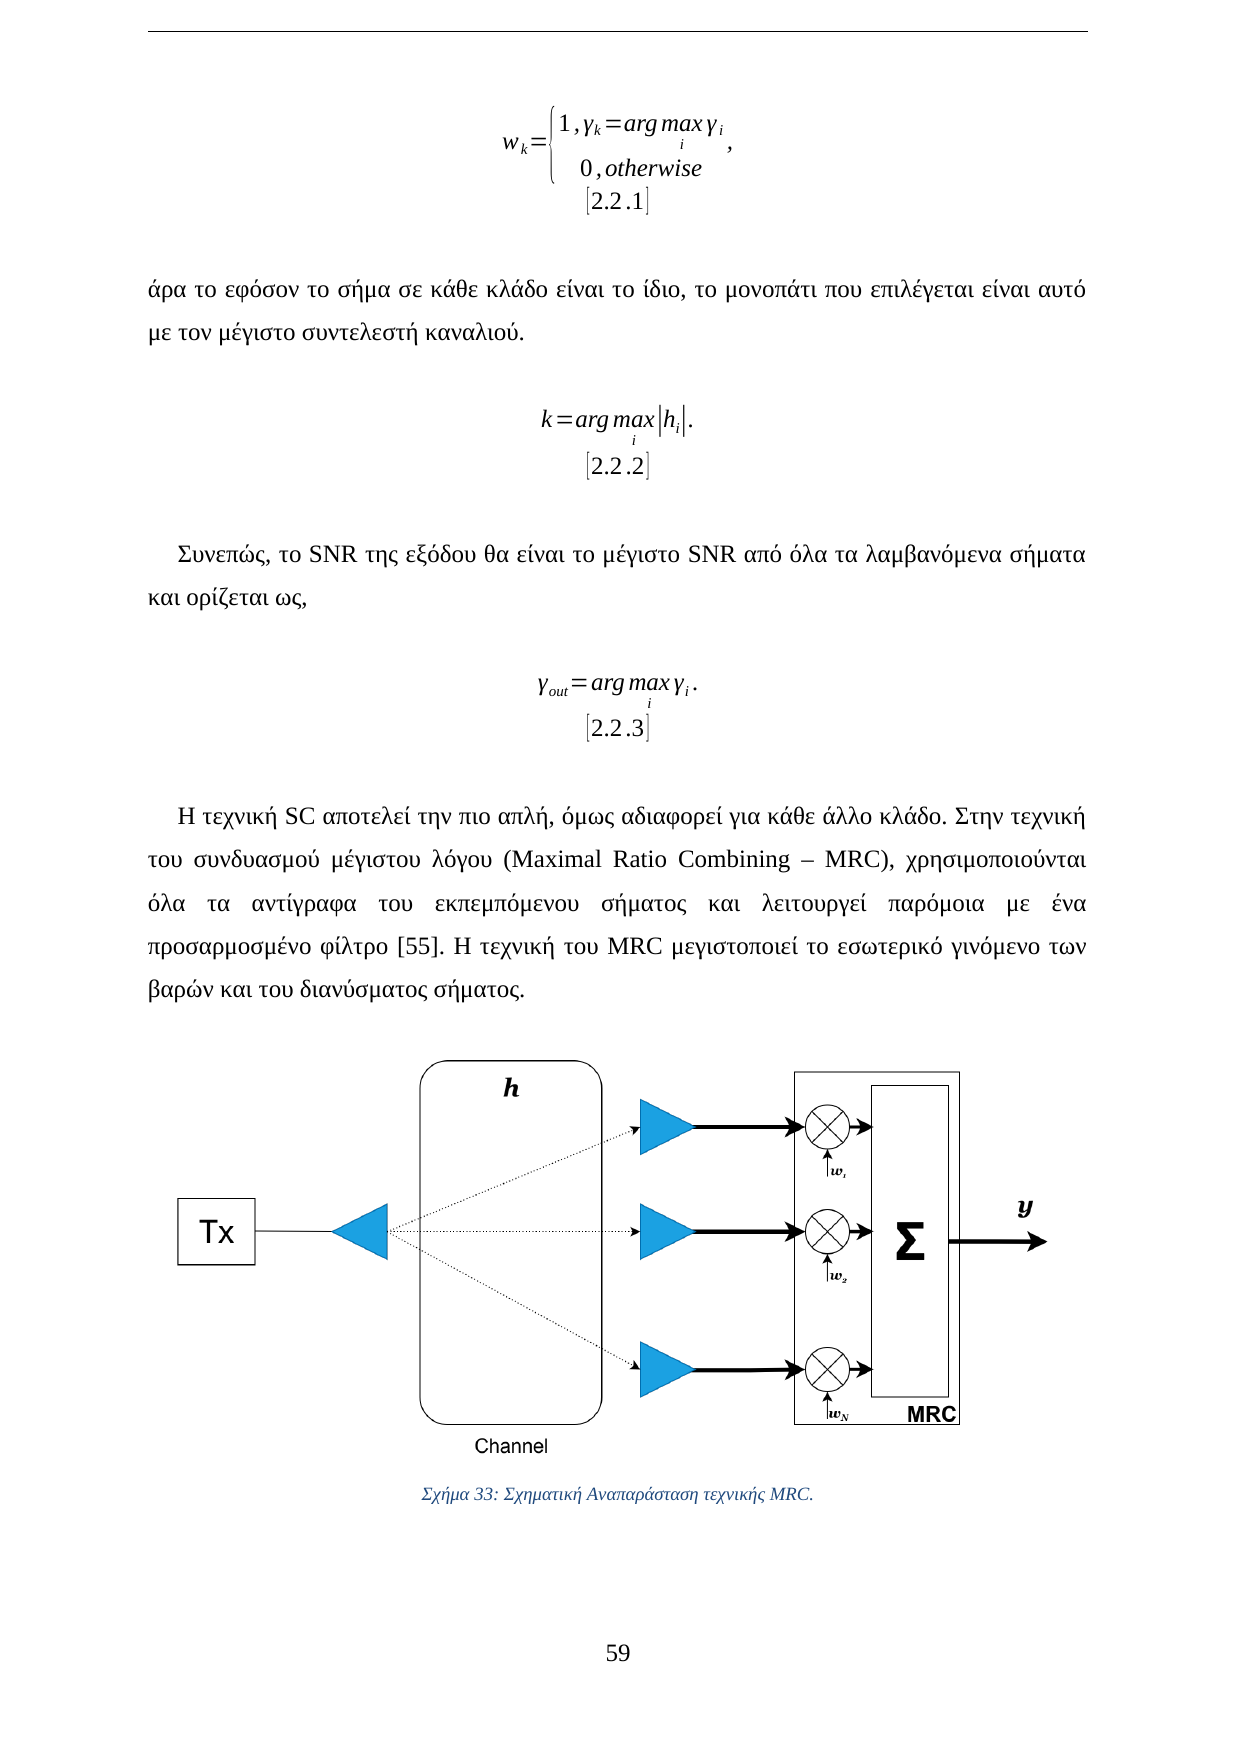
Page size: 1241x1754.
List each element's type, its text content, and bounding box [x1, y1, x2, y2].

picture [177, 1060, 1059, 1469]
text Σχήμα 33: Σχηματική Αναπαράσταση τεχνικής MRC. [148, 1483, 1088, 1504]
text Συνεπώς, το SNR της εξόδου θα είναι το μέγιστο SNR από όλα τα λαμβανόμενα σήματα και ορίζεται ως, [148, 539, 1088, 611]
text Η τεχνική SC αποτελεί την πιο απλή, όμως αδιαφορεί για κάθε άλλο κλάδο. Στην τεχνική του συνδυασμού μέγιστου λόγου (Maximal Ratio Combining – MRC), χρησιμοποιούνται όλα τα αντίγραφα του εκπεμπόμενου σήματος και λειτουργεί παρόμοια με ένα προσαρμοσμένο φίλτρο. Η τεχνική του MRC μεγιστοποιεί το εσωτερικό γινόμενο των βαρών και του διανύσματος σήματος. [148, 801, 1088, 1003]
text άρα το εφόσον το σήμα σε κάθε κλάδο είναι το ίδιο, το μονοπάτι που επιλέγεται είναι αυτό με τον μέγιστο συντελεστή καναλιού. [148, 274, 1088, 346]
